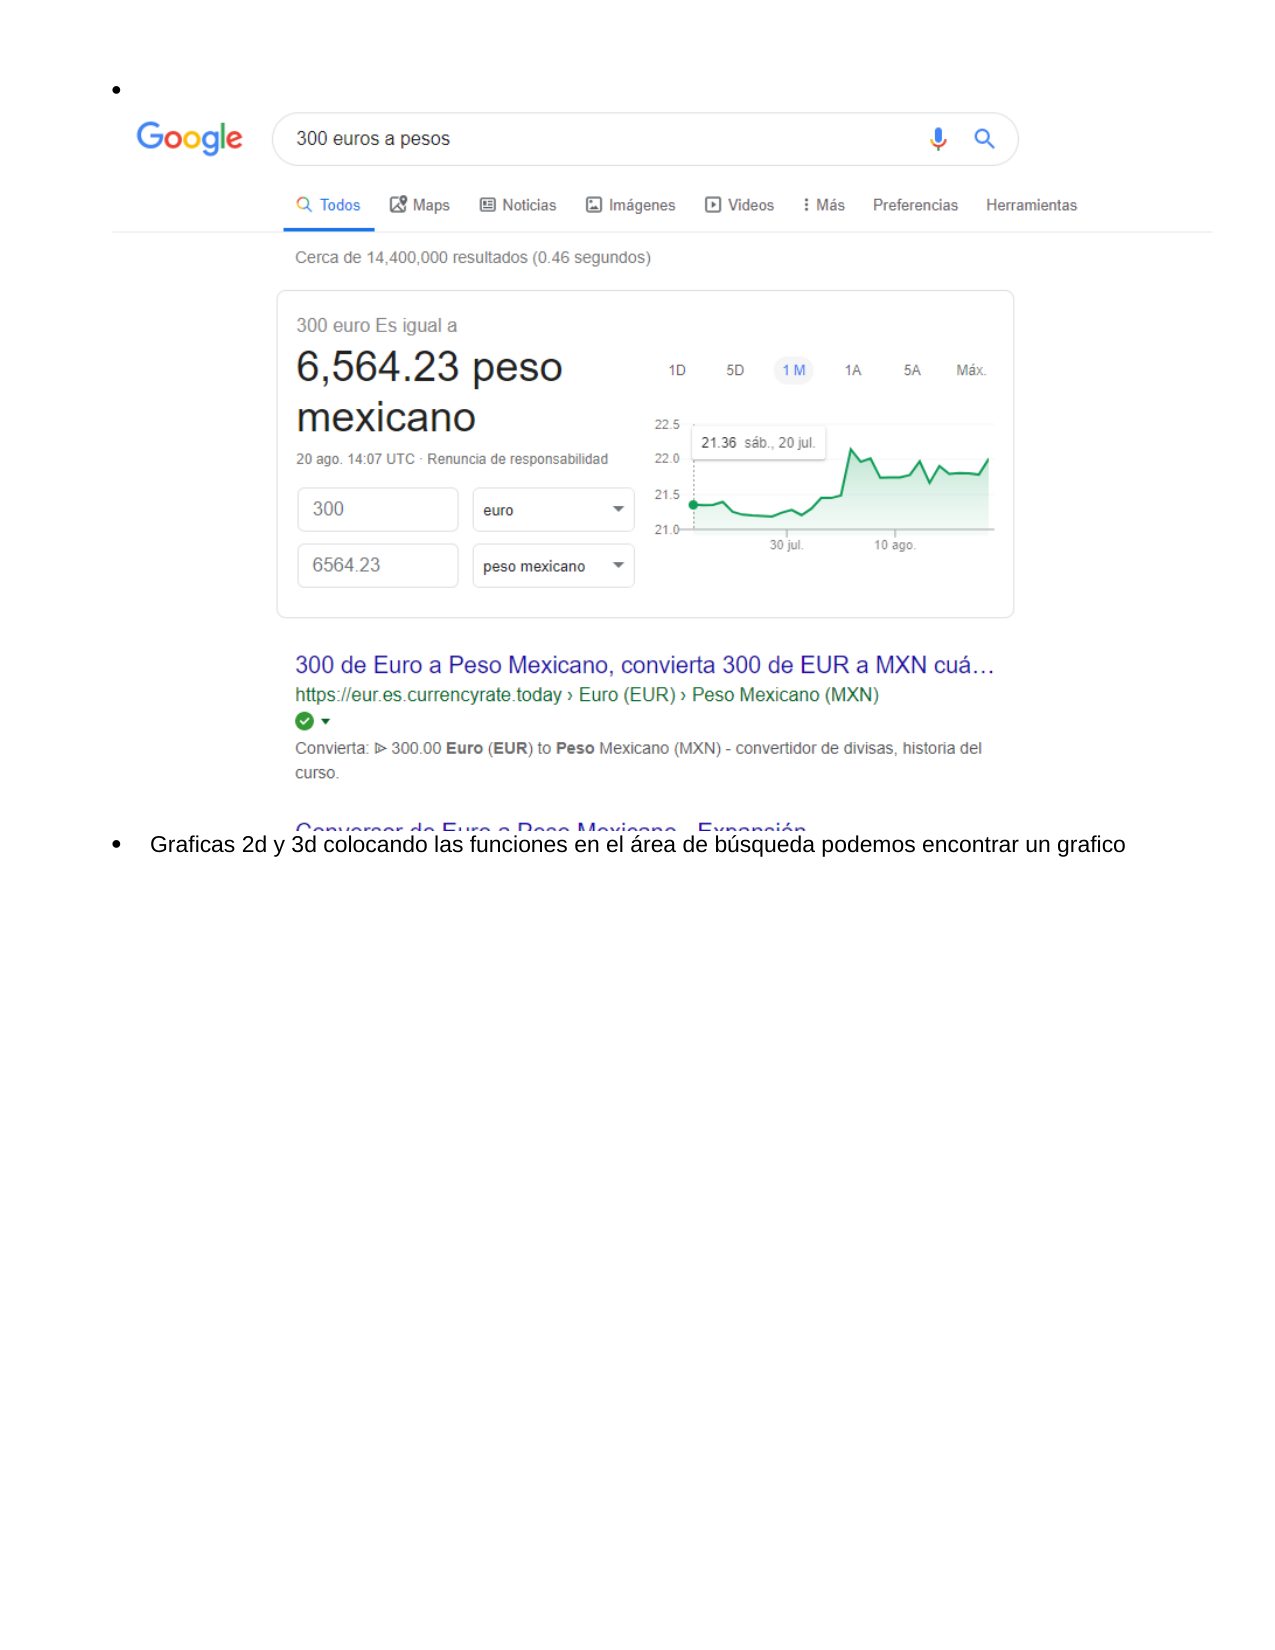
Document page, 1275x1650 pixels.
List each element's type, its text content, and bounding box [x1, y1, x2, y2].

list Graficas 2d y 3d colocando las funciones en el área de búsqueda podemos encontrar un grafico [112, 831, 1200, 857]
picture [112, 103, 1213, 831]
